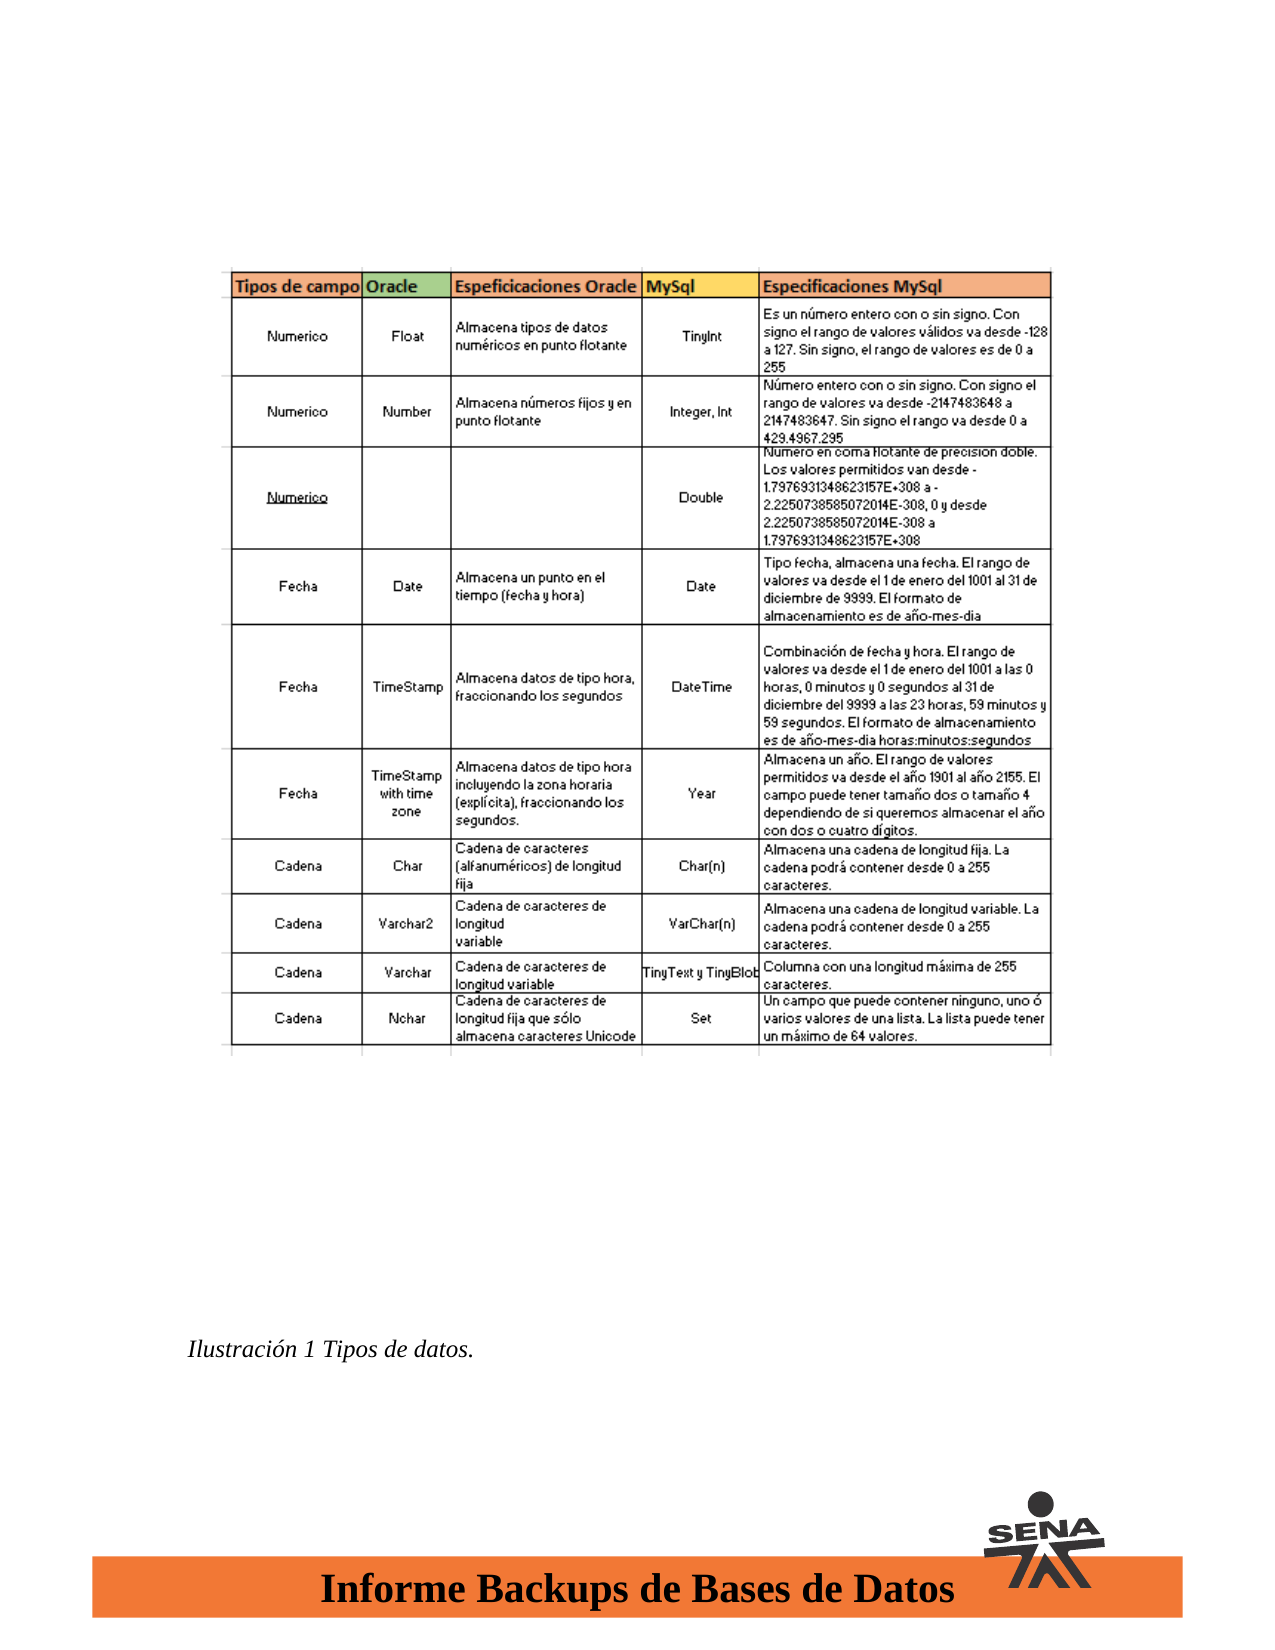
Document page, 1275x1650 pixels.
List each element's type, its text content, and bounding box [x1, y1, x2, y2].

picture [221, 267, 1054, 1056]
text Ilustración 1 Tipos de datos. [187, 1334, 1087, 1363]
